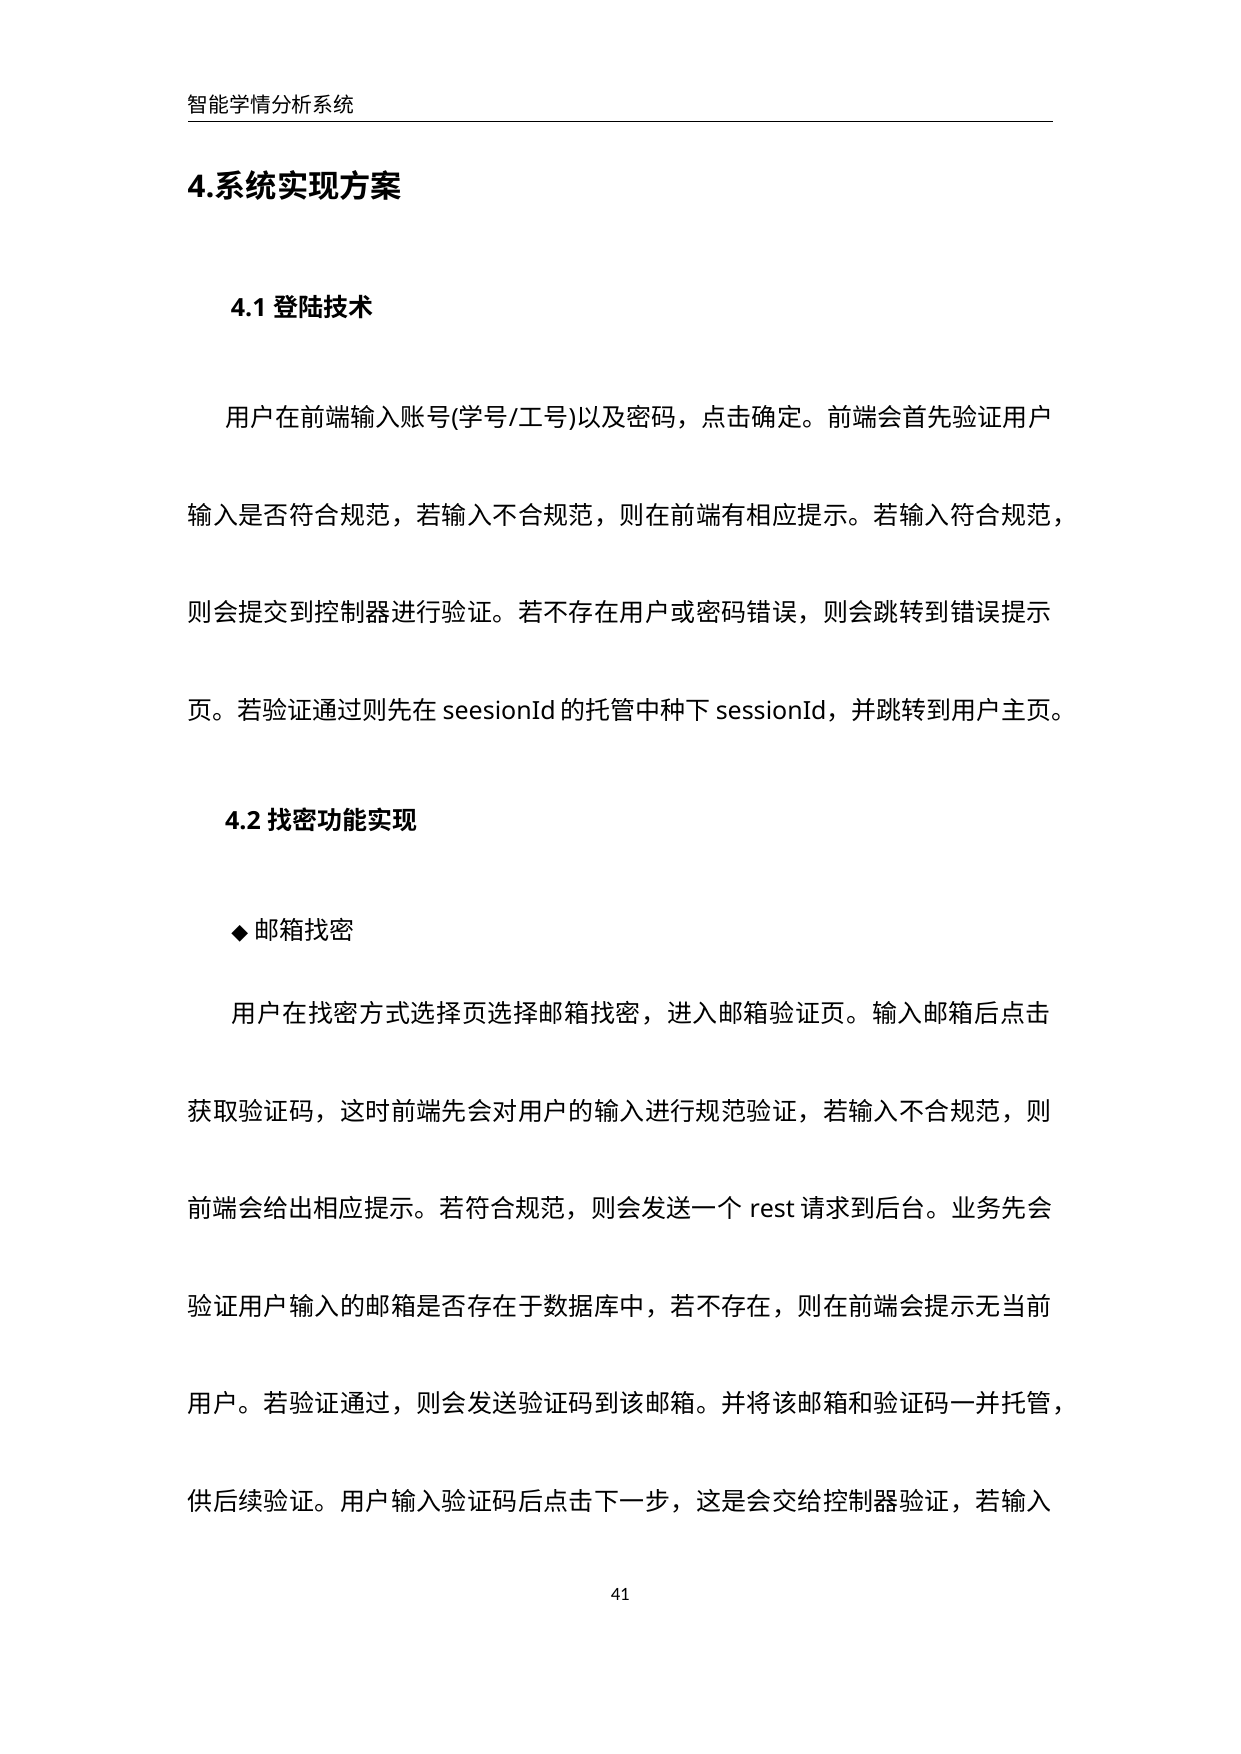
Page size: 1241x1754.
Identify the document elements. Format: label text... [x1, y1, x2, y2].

subtitle 4.2 找密功能实现 [187, 786, 1053, 851]
text 用户在前端输入账号(学号/工号)以及密码，点击确定。前端会首先验证用户输入是否符合规范，若输入不合规范，则在前端有相应提示。若输入符合规范，则会提交到控制器进行验证。若不存在用户或密码错误，则会跳转到错误提示页。若验证通过则先在seesionId的托管中种下sessionId，并跳转到用户主页。 [187, 383, 1053, 741]
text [187, 979, 1053, 1532]
subtitle 4.系统实现方案 [187, 151, 1053, 216]
text ◆ 邮箱找密 [187, 896, 1053, 961]
subtitle 4.1 登陆技术 [187, 273, 1053, 338]
